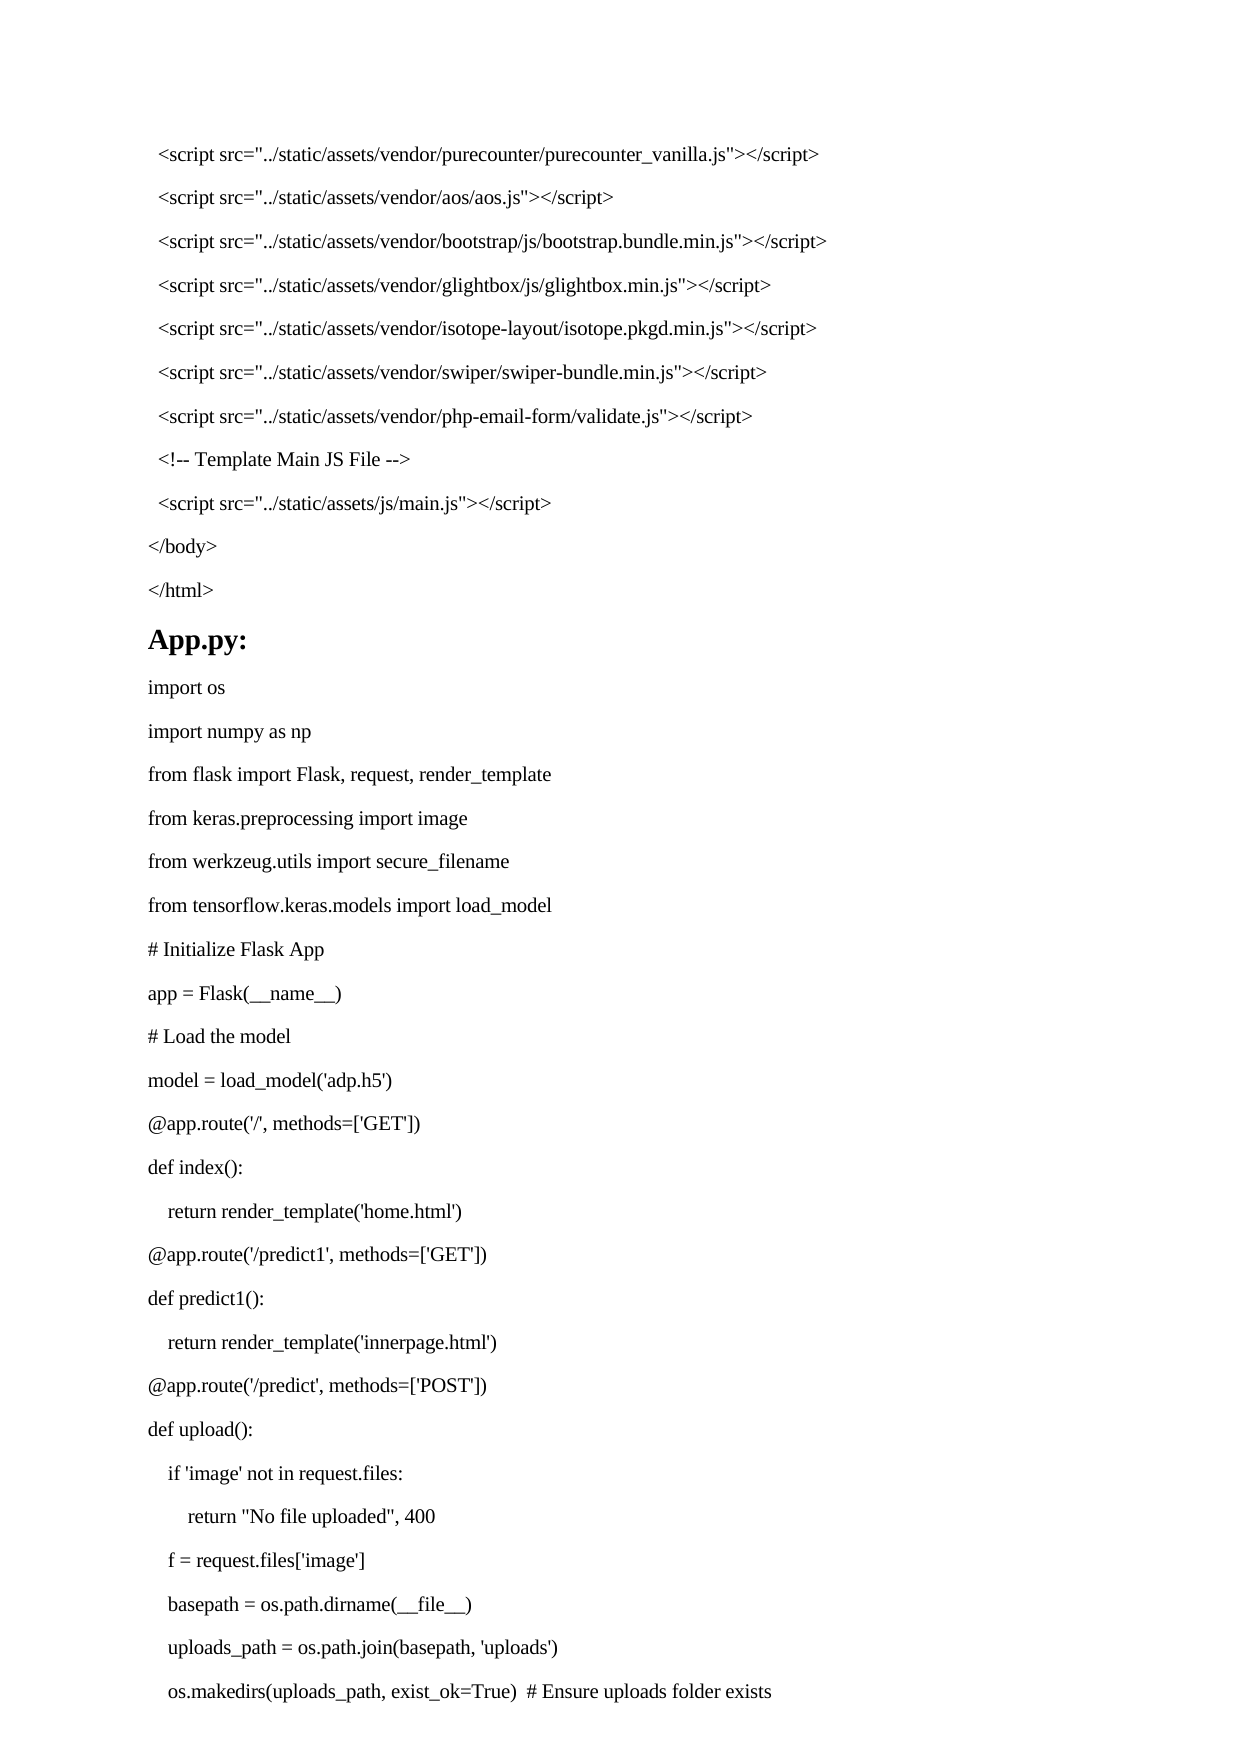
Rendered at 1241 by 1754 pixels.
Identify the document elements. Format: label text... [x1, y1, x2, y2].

text uploads_path = os.path.join(basepath, 'uploads') [148, 1635, 1093, 1659]
text app = Flask(__name__) [148, 980, 1093, 1004]
text from tensorflow.keras.models import load_model [148, 893, 1093, 917]
text from werkzeug.utils import secure_filename [148, 849, 1093, 873]
text </body> [148, 534, 1093, 558]
text def upload(): [148, 1417, 1093, 1441]
text @app.route('/predict1', methods=['GET']) [148, 1242, 1093, 1266]
text # Initialize Flask App [148, 937, 1093, 961]
text # Load the model [148, 1024, 1093, 1048]
text import os [148, 675, 1093, 699]
text <script src="../static/assets/vendor/aos/aos.js"></script> [148, 185, 1093, 209]
text <!-- Template Main JS File --> [148, 447, 1093, 471]
text <script src="../static/assets/vendor/php-email-form/validate.js"></script> [148, 403, 1093, 428]
text <script src="../static/assets/js/main.js"></script> [148, 491, 1093, 515]
text return render_template('innerpage.html') [148, 1329, 1093, 1354]
text import numpy as np [148, 718, 1093, 743]
text return render_template('home.html') [148, 1199, 1093, 1223]
text basepath = os.path.dirname(__file__) [148, 1591, 1093, 1616]
text return "No file uploaded", 400 [148, 1504, 1093, 1528]
text @app.route('/', methods=['GET']) [148, 1111, 1093, 1135]
text model = load_model('adp.h5') [148, 1068, 1093, 1092]
text <script src="../static/assets/vendor/bootstrap/js/bootstrap.bundle.min.js"></script> [148, 229, 1093, 253]
text def predict1(): [148, 1286, 1093, 1310]
text </html> [148, 578, 1093, 602]
text <script src="../static/assets/vendor/swiper/swiper-bundle.min.js"></script> [148, 360, 1093, 384]
text App.py: [148, 622, 1093, 655]
text f = request.files['image'] [148, 1548, 1093, 1572]
text from keras.preprocessing import image [148, 806, 1093, 830]
text @app.route('/predict', methods=['POST']) [148, 1373, 1093, 1397]
text def index(): [148, 1155, 1093, 1179]
text os.makedirs(uploads_path, exist_ok=True) # Ensure uploads folder exists [148, 1679, 1093, 1703]
text <script src="../static/assets/vendor/purecounter/purecounter_vanilla.js"></script> [148, 142, 1093, 166]
text from flask import Flask, request, render_template [148, 762, 1093, 786]
text if 'image' not in request.files: [148, 1461, 1093, 1484]
text <script src="../static/assets/vendor/glightbox/js/glightbox.min.js"></script> [148, 273, 1093, 297]
text <script src="../static/assets/vendor/isotope-layout/isotope.pkgd.min.js"></script> [148, 316, 1093, 340]
